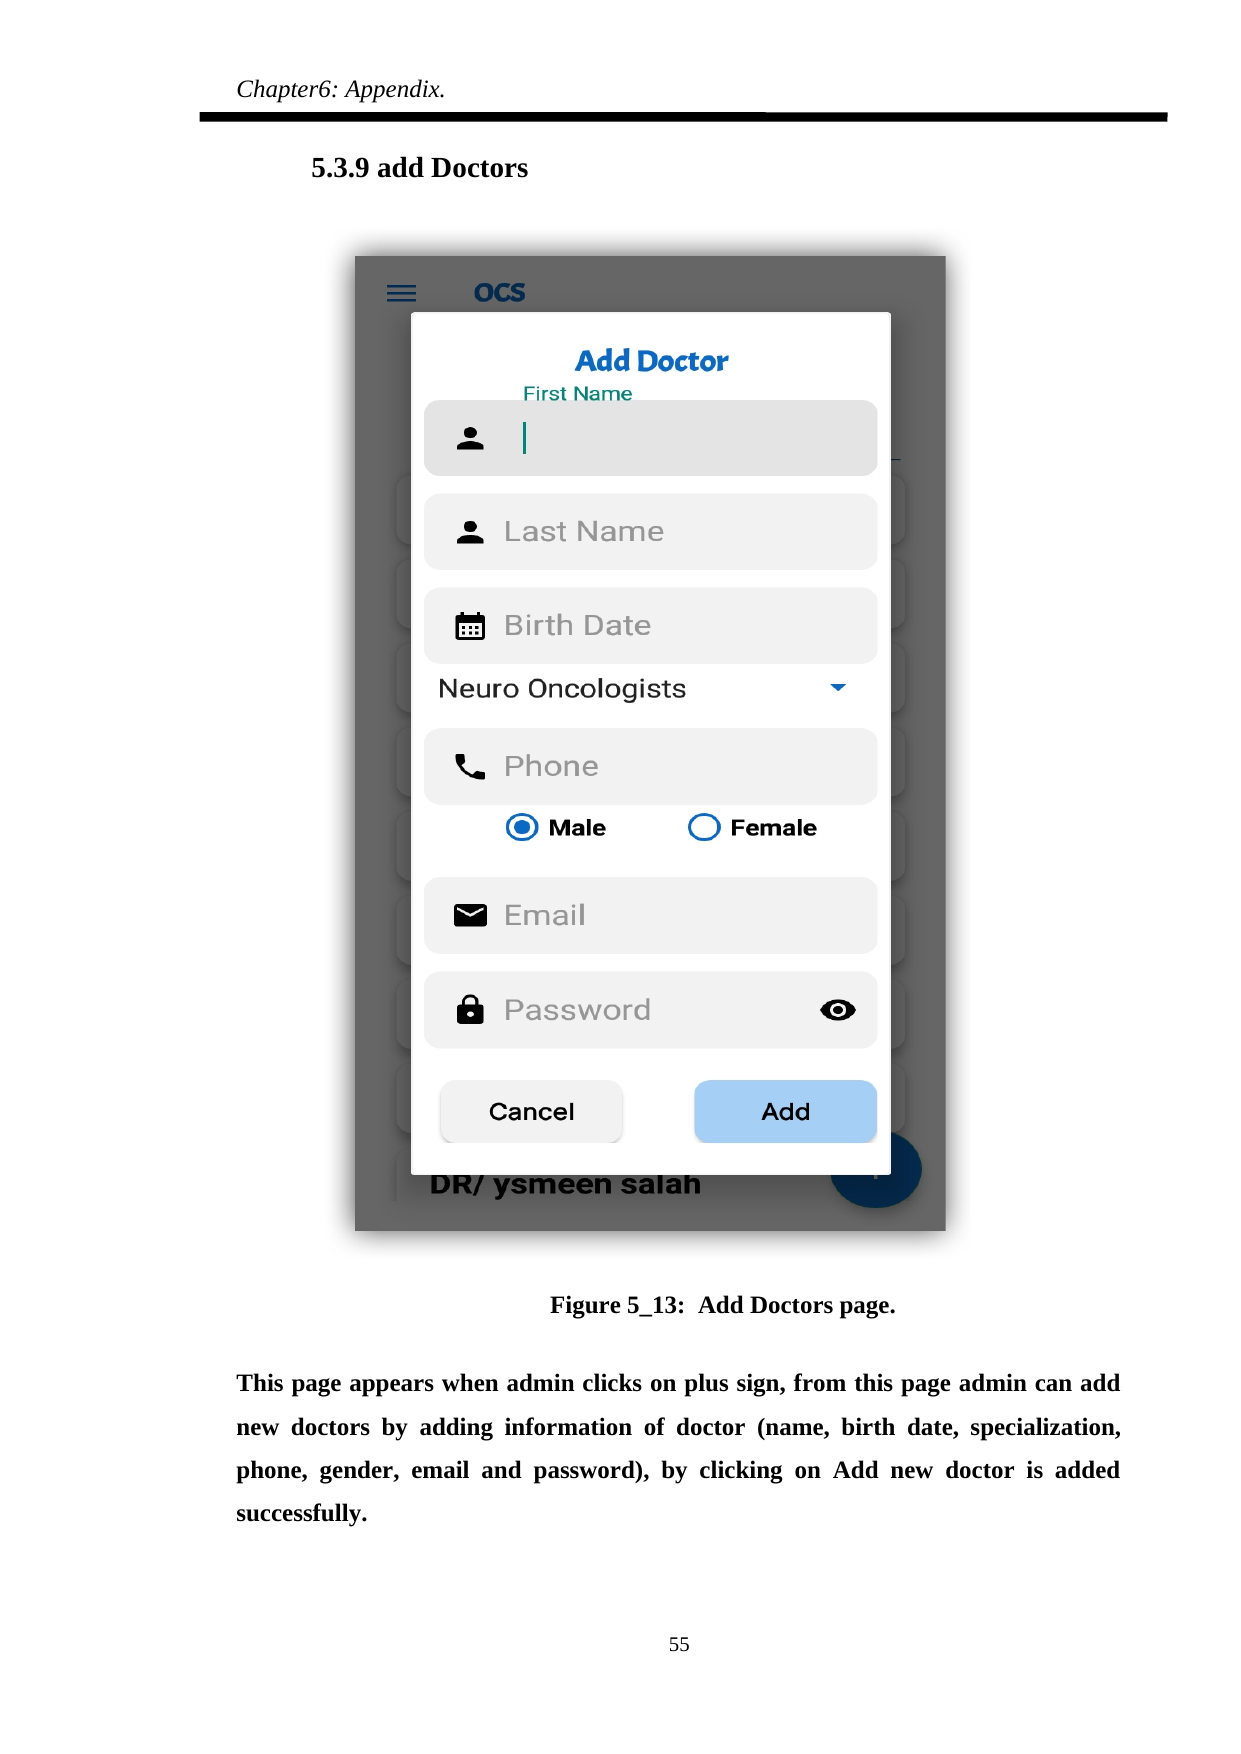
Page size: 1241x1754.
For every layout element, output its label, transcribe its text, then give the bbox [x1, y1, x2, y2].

picture [355, 256, 946, 1231]
text Figure 5_13: Add Doctors page. [236, 1290, 1122, 1318]
text This page appears when admin clicks on plus sign, from this page admin can add new doctors by adding information of doctor (name, birth date, specialization, phone, gender, email and password), by clicking on Add new doctor is added successfully. [236, 1368, 1122, 1527]
subtitle 5.3.9 add Doctors [311, 150, 1122, 183]
